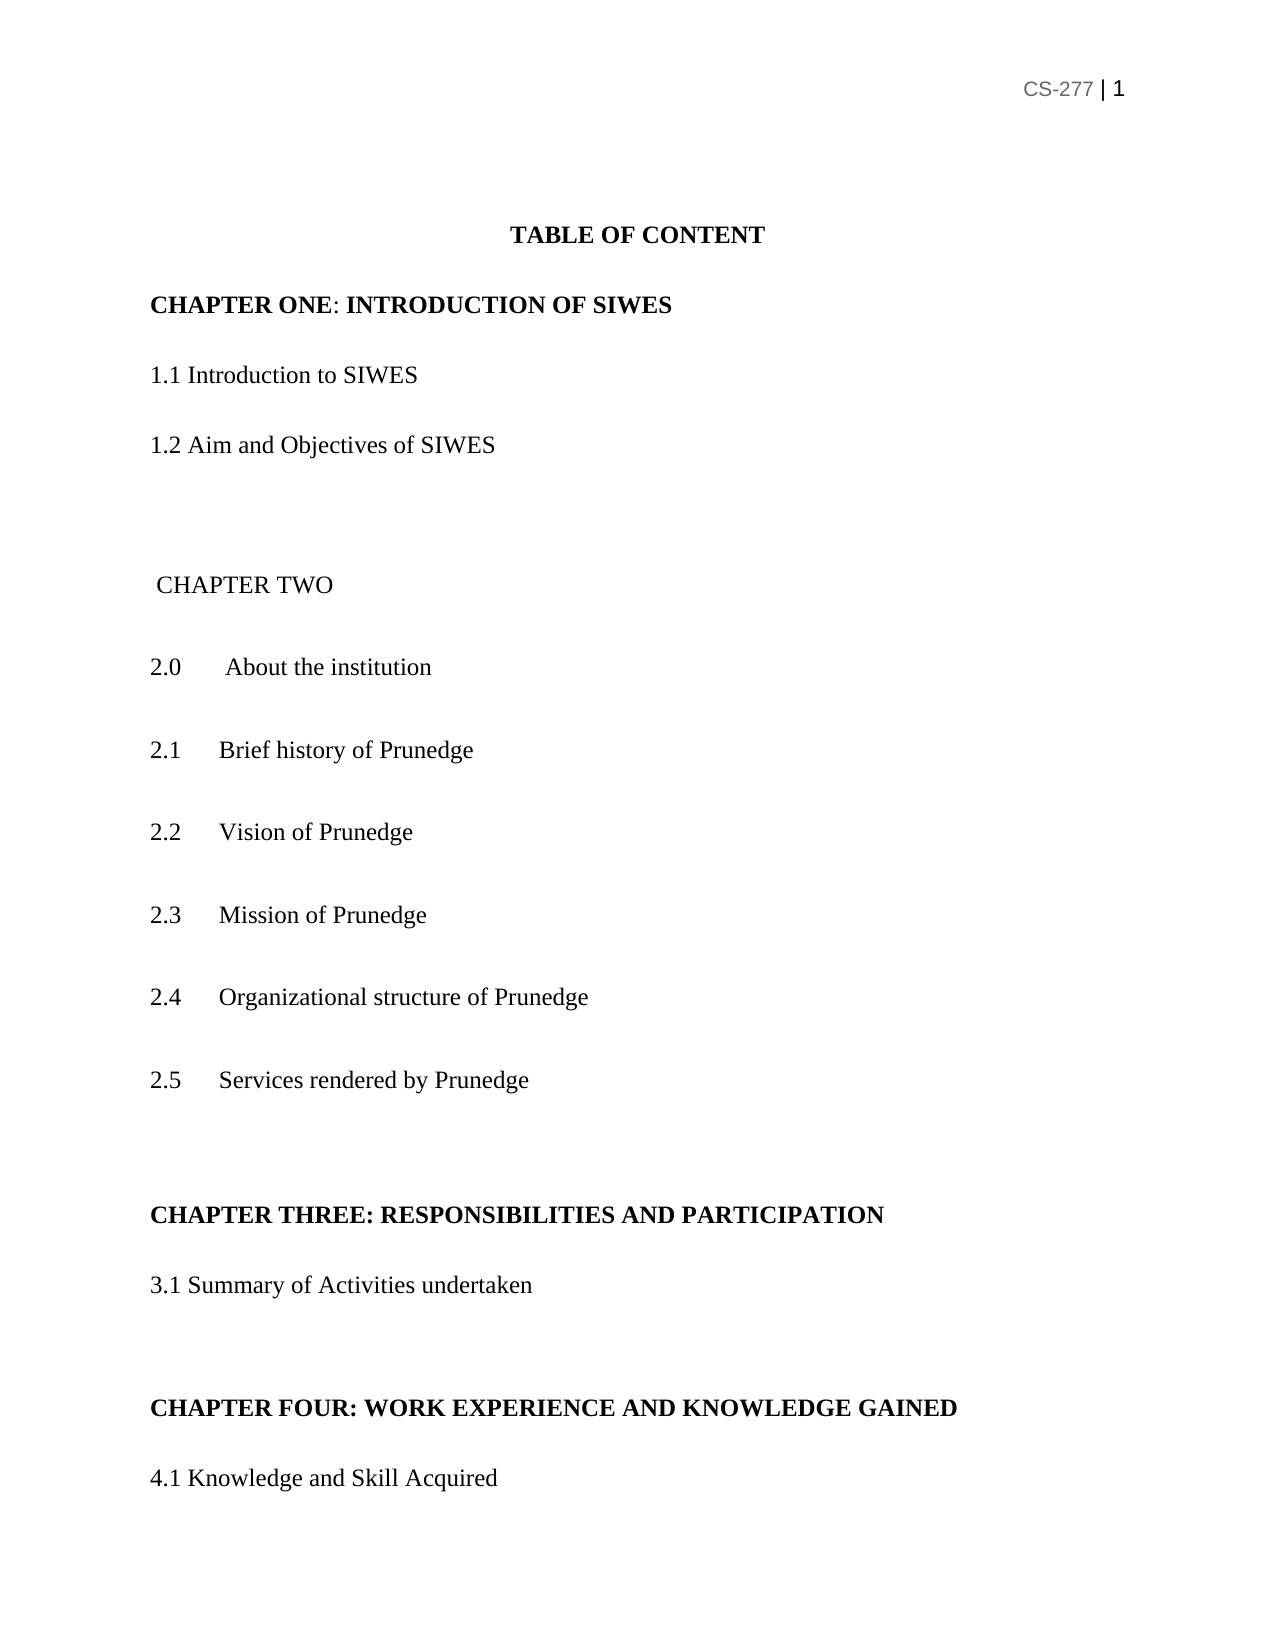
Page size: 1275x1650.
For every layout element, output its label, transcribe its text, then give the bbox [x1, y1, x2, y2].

text 1.2 Aim and Objectives of SIWES [150, 430, 1125, 459]
text 2.5 Services rendered by Prunedge [150, 1065, 1125, 1094]
text CHAPTER ONE: INTRODUCTION OF SIWES [150, 290, 1125, 319]
text TABLE OF CONTENT [150, 220, 1125, 249]
text 4.1 Knowledge and Skill Acquired [150, 1463, 1125, 1492]
text 2.3 Mission of Prunedge [150, 900, 1125, 929]
text CHAPTER FOUR: WORK EXPERIENCE AND KNOWLEDGE GAINED [150, 1393, 1125, 1422]
text CHAPTER THREE: RESPONSIBILITIES AND PARTICIPATION [150, 1200, 1125, 1229]
text 2.2 Vision of Prunedge [150, 817, 1125, 846]
text CHAPTER TWO [150, 570, 1125, 599]
text 3.1 Summary of Activities undertaken [150, 1270, 1125, 1299]
text 2.1 Brief history of Prunedge [150, 735, 1125, 764]
text 1.1 Introduction to SIWES [150, 360, 1125, 389]
text 2.4 Organizational structure of Prunedge [150, 982, 1125, 1011]
text 2.0 About the institution [150, 652, 1125, 681]
